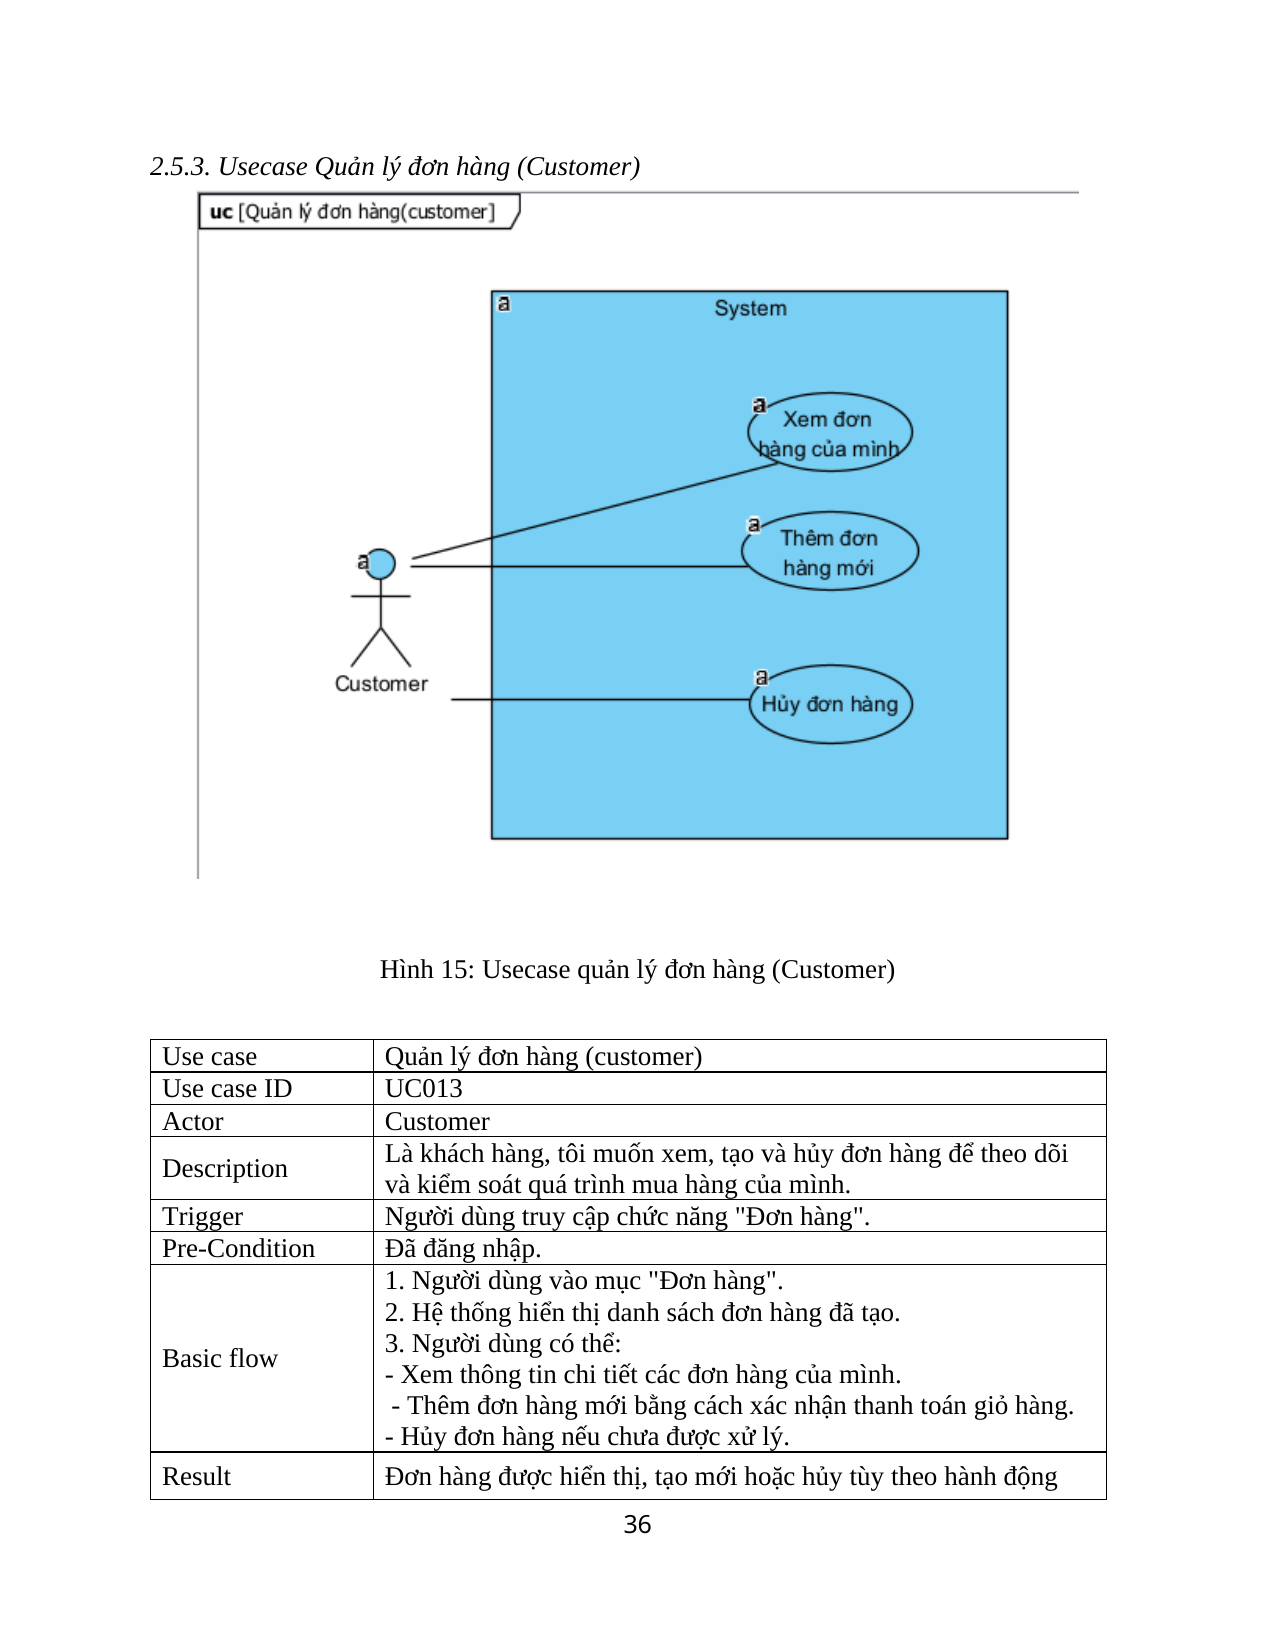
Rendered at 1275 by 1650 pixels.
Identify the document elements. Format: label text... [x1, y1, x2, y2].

table_cell Trigger [151, 1200, 373, 1231]
subtitle 2.5.3. Usecase Quản lý đơn hàng (Customer) [150, 150, 1125, 181]
table_cell Customer [374, 1105, 1106, 1136]
table_cell Pre-Condition [151, 1232, 373, 1263]
table_header Use case [151, 1040, 373, 1071]
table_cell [374, 1453, 1106, 1499]
table_cell Description [151, 1137, 373, 1199]
table_cell Result [151, 1453, 373, 1499]
table_header Quản lý đơn hàng (customer) [374, 1040, 1106, 1071]
table_cell Actor [151, 1105, 373, 1136]
table_cell UC013 [374, 1073, 1106, 1103]
table_cell 1. Người dùng vào mục "Đơn hàng". 2. Hệ thống hiển thị danh sách đơn hàng đã tạo. 3. Người dùng có thể: - Xem thông tin chi tiết các đơn hàng của mình. - Thêm đơn hàng mới bằng cách xác nhận thanh toán giỏ hàng. - Hủy đơn hàng nếu chưa được xử lý. [374, 1265, 1106, 1451]
table_cell Người dùng truy cập chức năng "Đơn hàng". [374, 1200, 1106, 1231]
picture [196, 190, 1079, 879]
table_cell Use case ID [151, 1073, 373, 1103]
table_cell Basic flow [151, 1265, 373, 1451]
table_cell Đã đăng nhập. [374, 1232, 1106, 1263]
text Hình 15: Usecase quản lý đơn hàng (Customer) [150, 953, 1125, 984]
table_cell Là khách hàng, tôi muốn xem, tạo và hủy đơn hàng để theo dõi và kiểm soát quá trình mua hàng của mình. [374, 1137, 1106, 1199]
